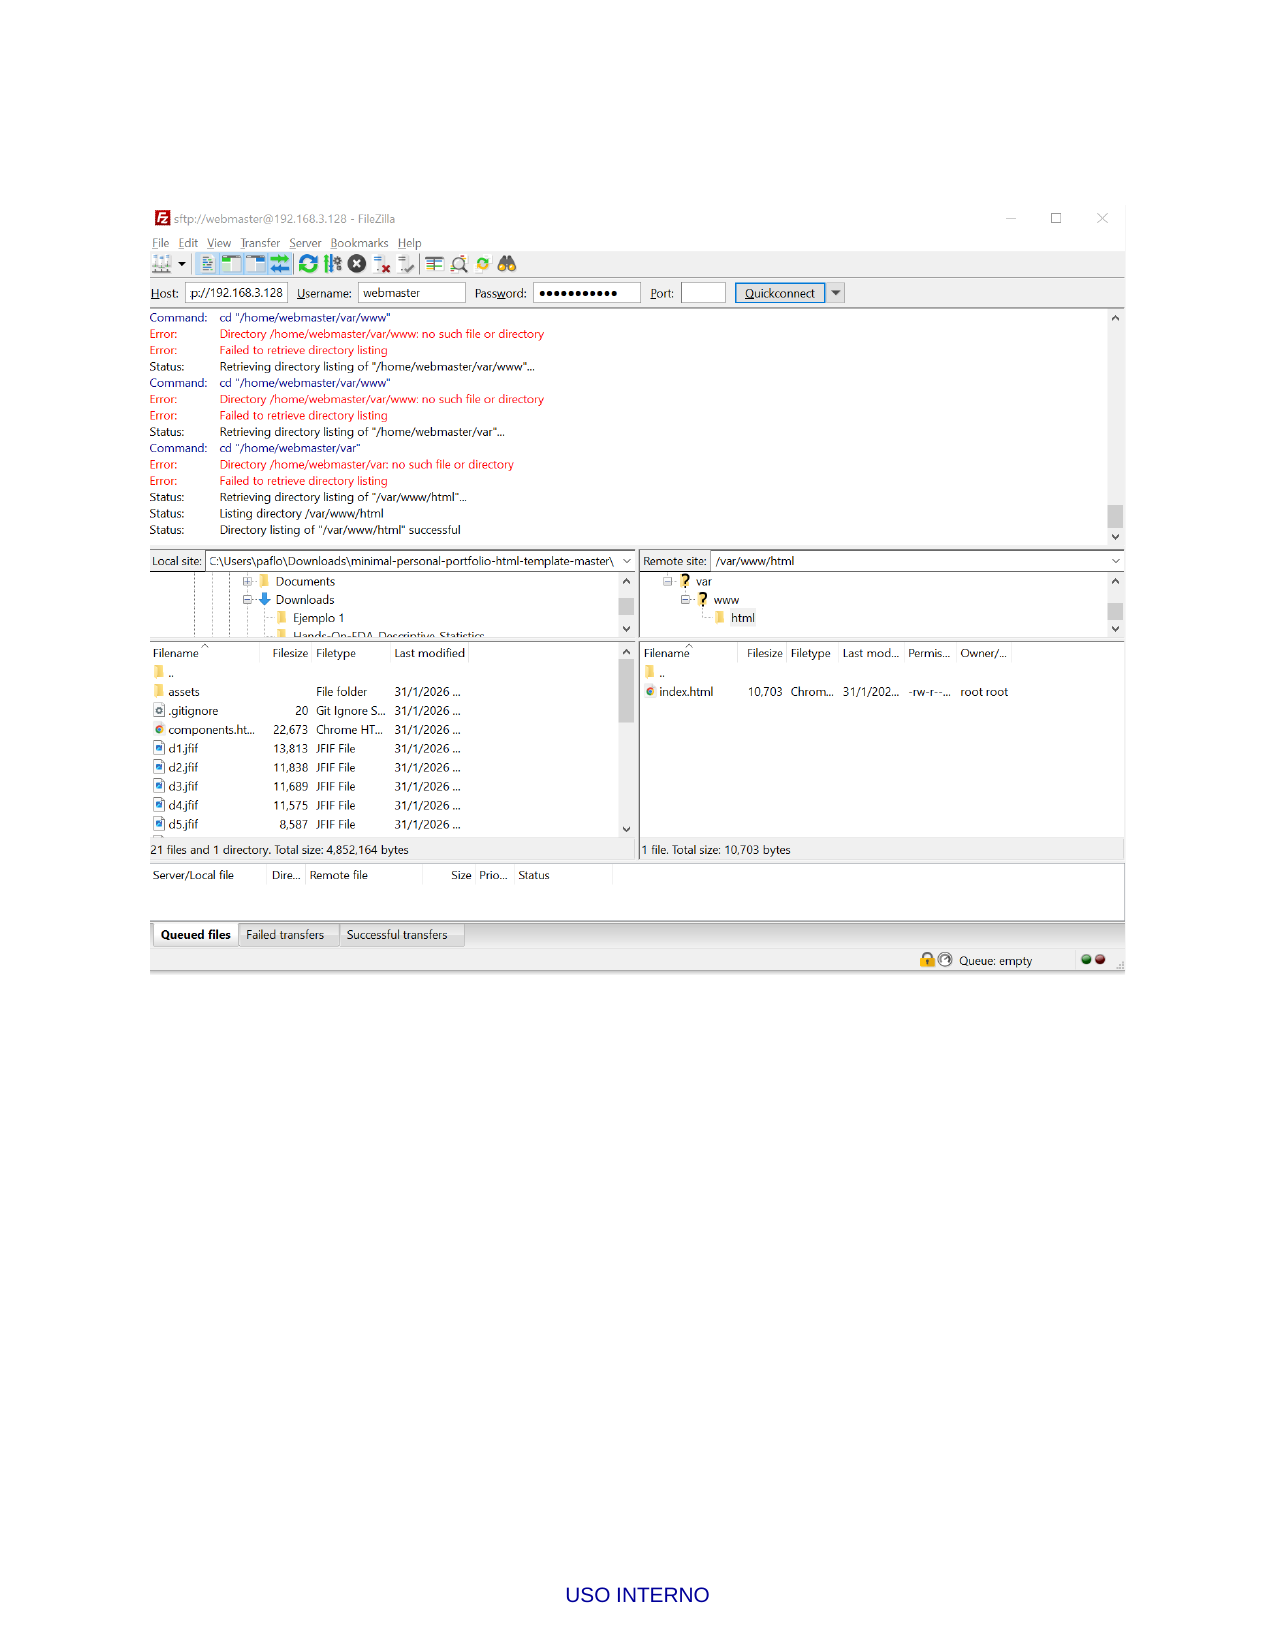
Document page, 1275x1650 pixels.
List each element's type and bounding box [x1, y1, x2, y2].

picture [150, 205, 1125, 975]
